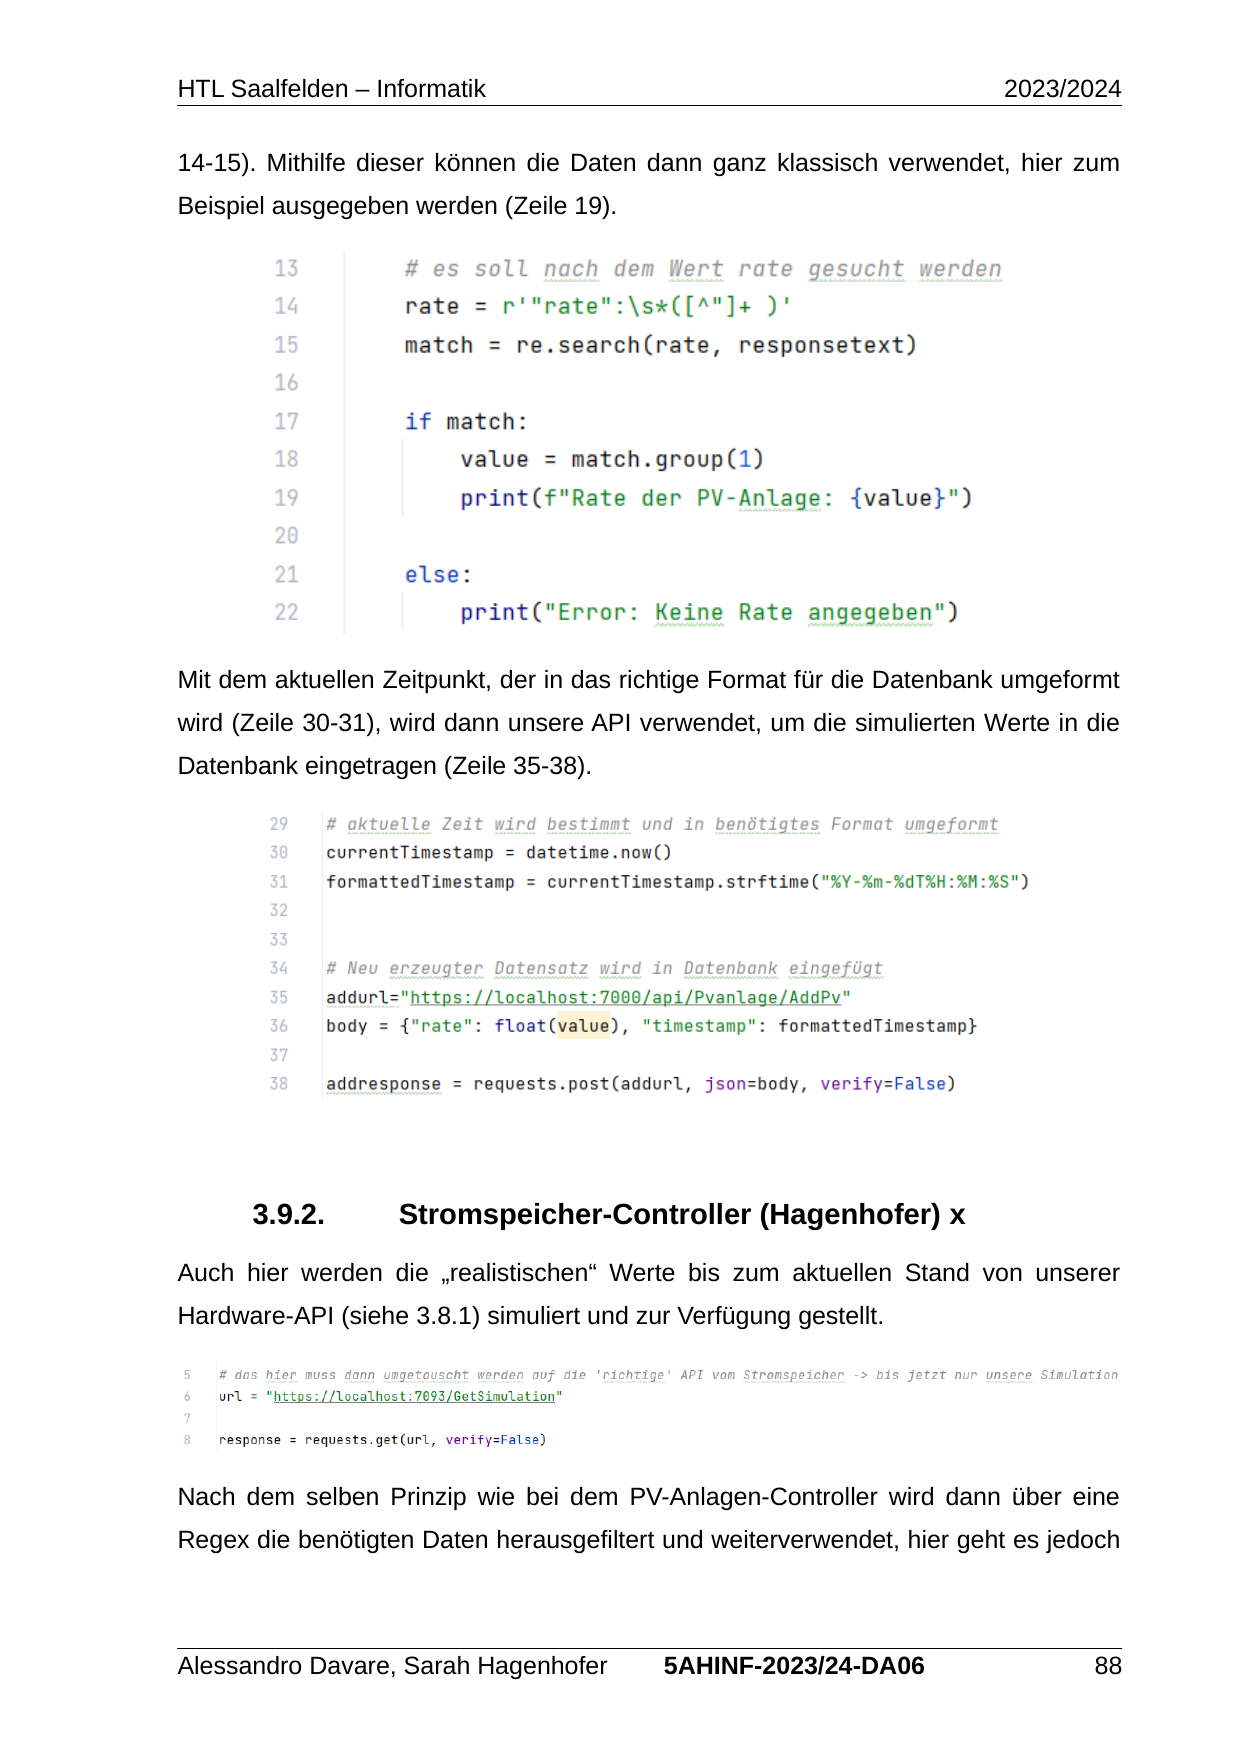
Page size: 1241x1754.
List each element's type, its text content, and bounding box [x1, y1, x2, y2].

subtitle Stromspeicher-Controller (Hagenhofer) x [252, 1197, 1122, 1231]
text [177, 1482, 1122, 1554]
text Mit dem aktuellen Zeitpunkt, der in das richtige Format für die Datenbank umgeformt wird (Zeile 30-31), wird dann unsere API verwendet, um die simulierten Werte in die Datenbank eingetragen (Zeile 35-38). [177, 665, 1122, 780]
picture [263, 250, 1036, 634]
text Auch hier werden die „realistischen“ Werte bis zum aktuellen Stand von unserer Hardware-API (siehe 3.8.1) simuliert und zur Verfügung gestellt. [177, 1258, 1122, 1330]
picture [177, 1360, 1123, 1451]
picture [263, 811, 1036, 1098]
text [177, 148, 1122, 219]
